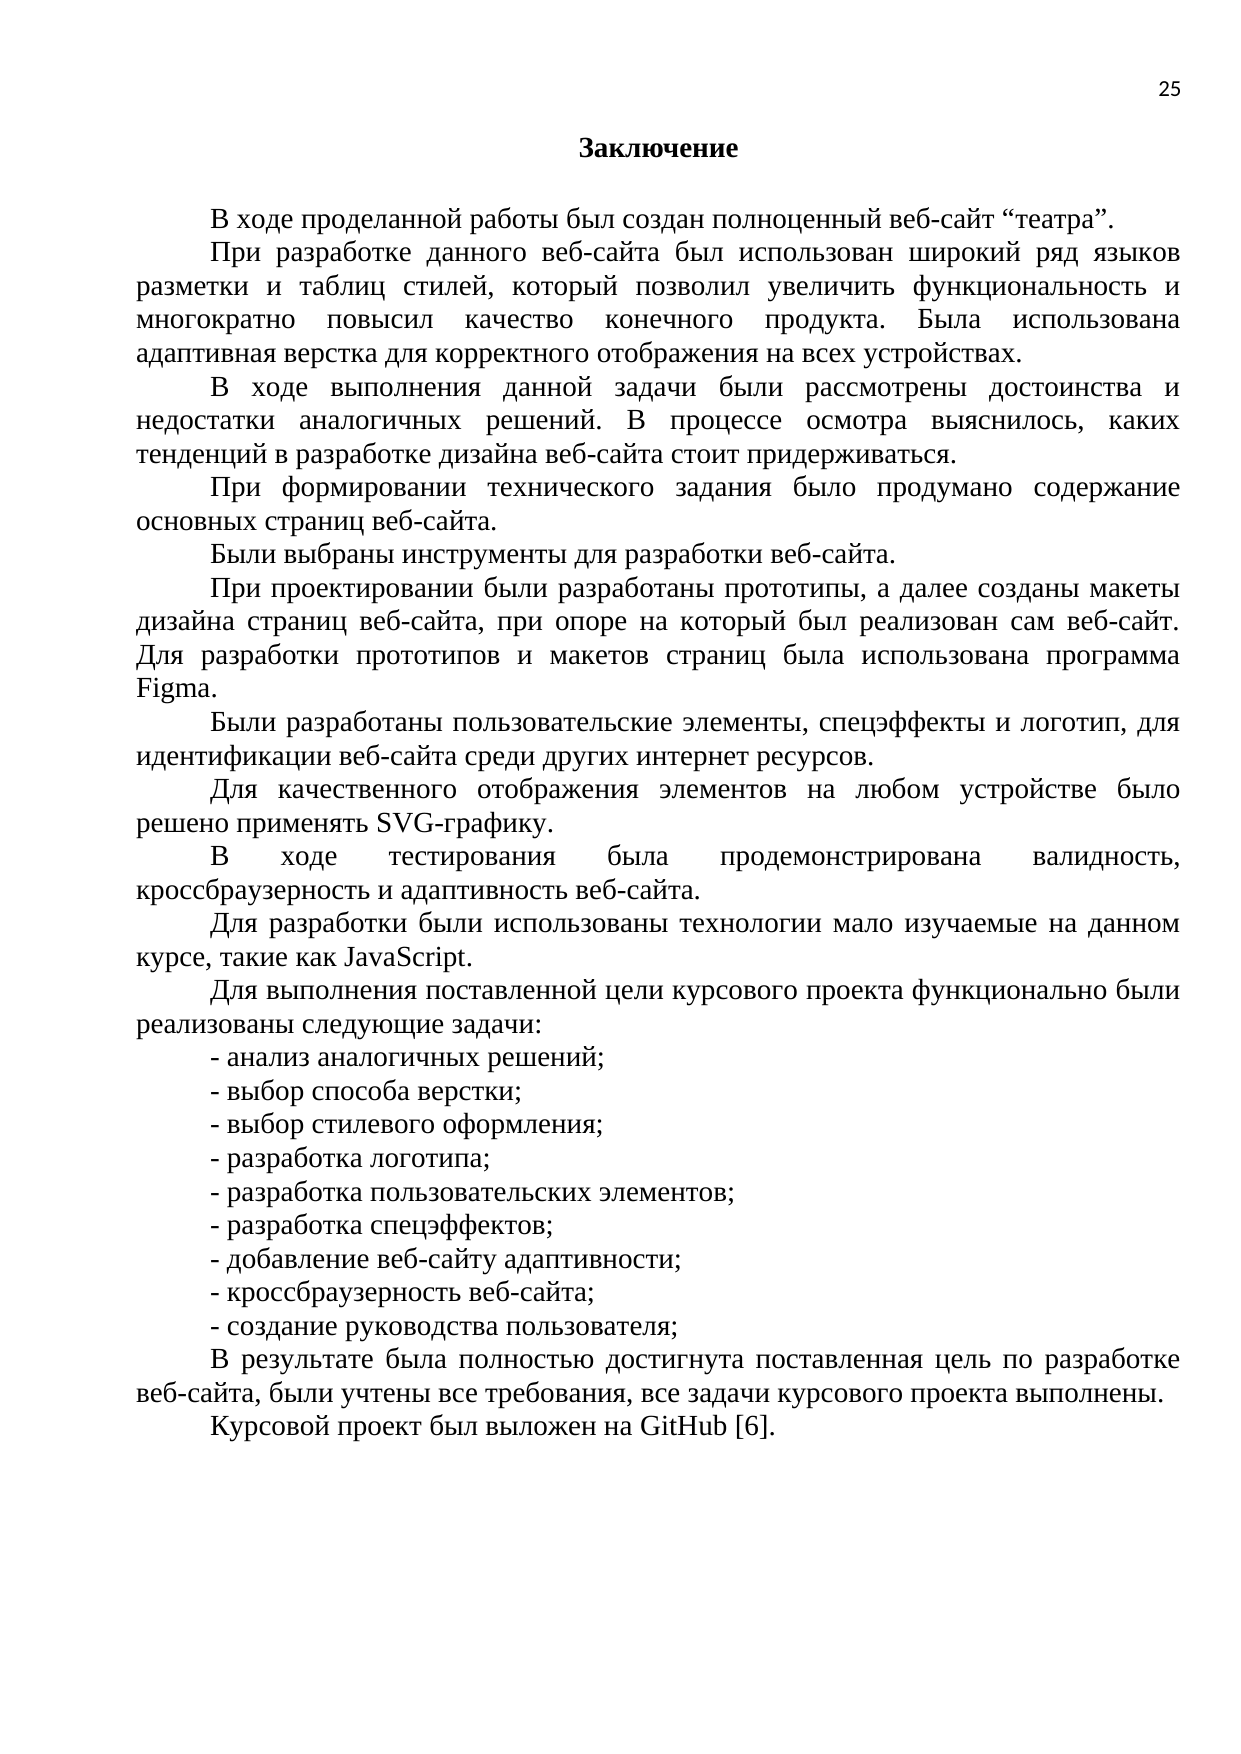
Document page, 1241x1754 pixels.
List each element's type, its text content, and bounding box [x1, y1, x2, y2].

text Были разработаны пользовательские элементы, спецэффекты и логотип, для идентификации веб-сайта среди других интернет ресурсов. [136, 704, 1181, 771]
text - кроссбраузерность веб-сайта; [136, 1274, 1181, 1308]
text В результате была полностью достигнута поставленная цель по разработке веб-сайта, были учтены все требования, все задачи курсового проекта выполнены. [136, 1341, 1181, 1408]
text В ходе проделанной работы был создан полноценный веб-сайт “театра”. [136, 201, 1181, 234]
text Были выбраны инструменты для разработки веб-сайта. [136, 536, 1181, 570]
text Для выполнения поставленной цели курсового проекта функционально были реализованы следующие задачи: [136, 972, 1181, 1039]
text В ходе тестирования была продемонстрирована валидность, кроссбраузерность и адаптивность веб-сайта. [136, 838, 1181, 905]
text При проектировании были разработаны прототипы, а далее созданы макеты дизайна страниц веб-сайта, при опоре на который был реализован сам веб-сайт. Для разработки прототипов и макетов страниц была использована программа Figma. [136, 570, 1181, 704]
text Для разработки были использованы технологии мало изучаемые на данном курсе, такие как JavaScript. [136, 905, 1181, 972]
text Курсовой проект был выложен на GitHub [6]. [136, 1408, 1181, 1442]
text При формировании технического задания было продумано содержание основных страниц веб-сайта. [136, 469, 1181, 536]
text - анализ аналогичных решений; [136, 1039, 1181, 1073]
text - добавление веб-сайту адаптивности; [136, 1241, 1181, 1274]
text - выбор способа верстки; [136, 1073, 1181, 1107]
text - создание руководства пользователя; [136, 1308, 1181, 1341]
text - разработка логотипа; [136, 1140, 1181, 1174]
text При разработке данного веб-сайта был использован широкий ряд языков разметки и таблиц стилей, который позволил увеличить функциональность и многократно повысил качество конечного продукта. Была использована адаптивная верстка для корректного отображения на всех устройствах. [136, 234, 1181, 369]
text - разработка пользовательских элементов; [136, 1174, 1181, 1207]
text Для качественного отображения элементов на любом устройстве было решено применять SVG-графику. [136, 771, 1181, 838]
text В ходе выполнения данной задачи были рассмотрены достоинства и недостатки аналогичных решений. В процессе осмотра выяснилось, каких тенденций в разработке дизайна веб-сайта стоит придерживаться. [136, 369, 1181, 469]
text Заключение [136, 130, 1181, 163]
text - выбор стилевого оформления; [136, 1107, 1181, 1140]
text - разработка спецэффектов; [136, 1207, 1181, 1241]
